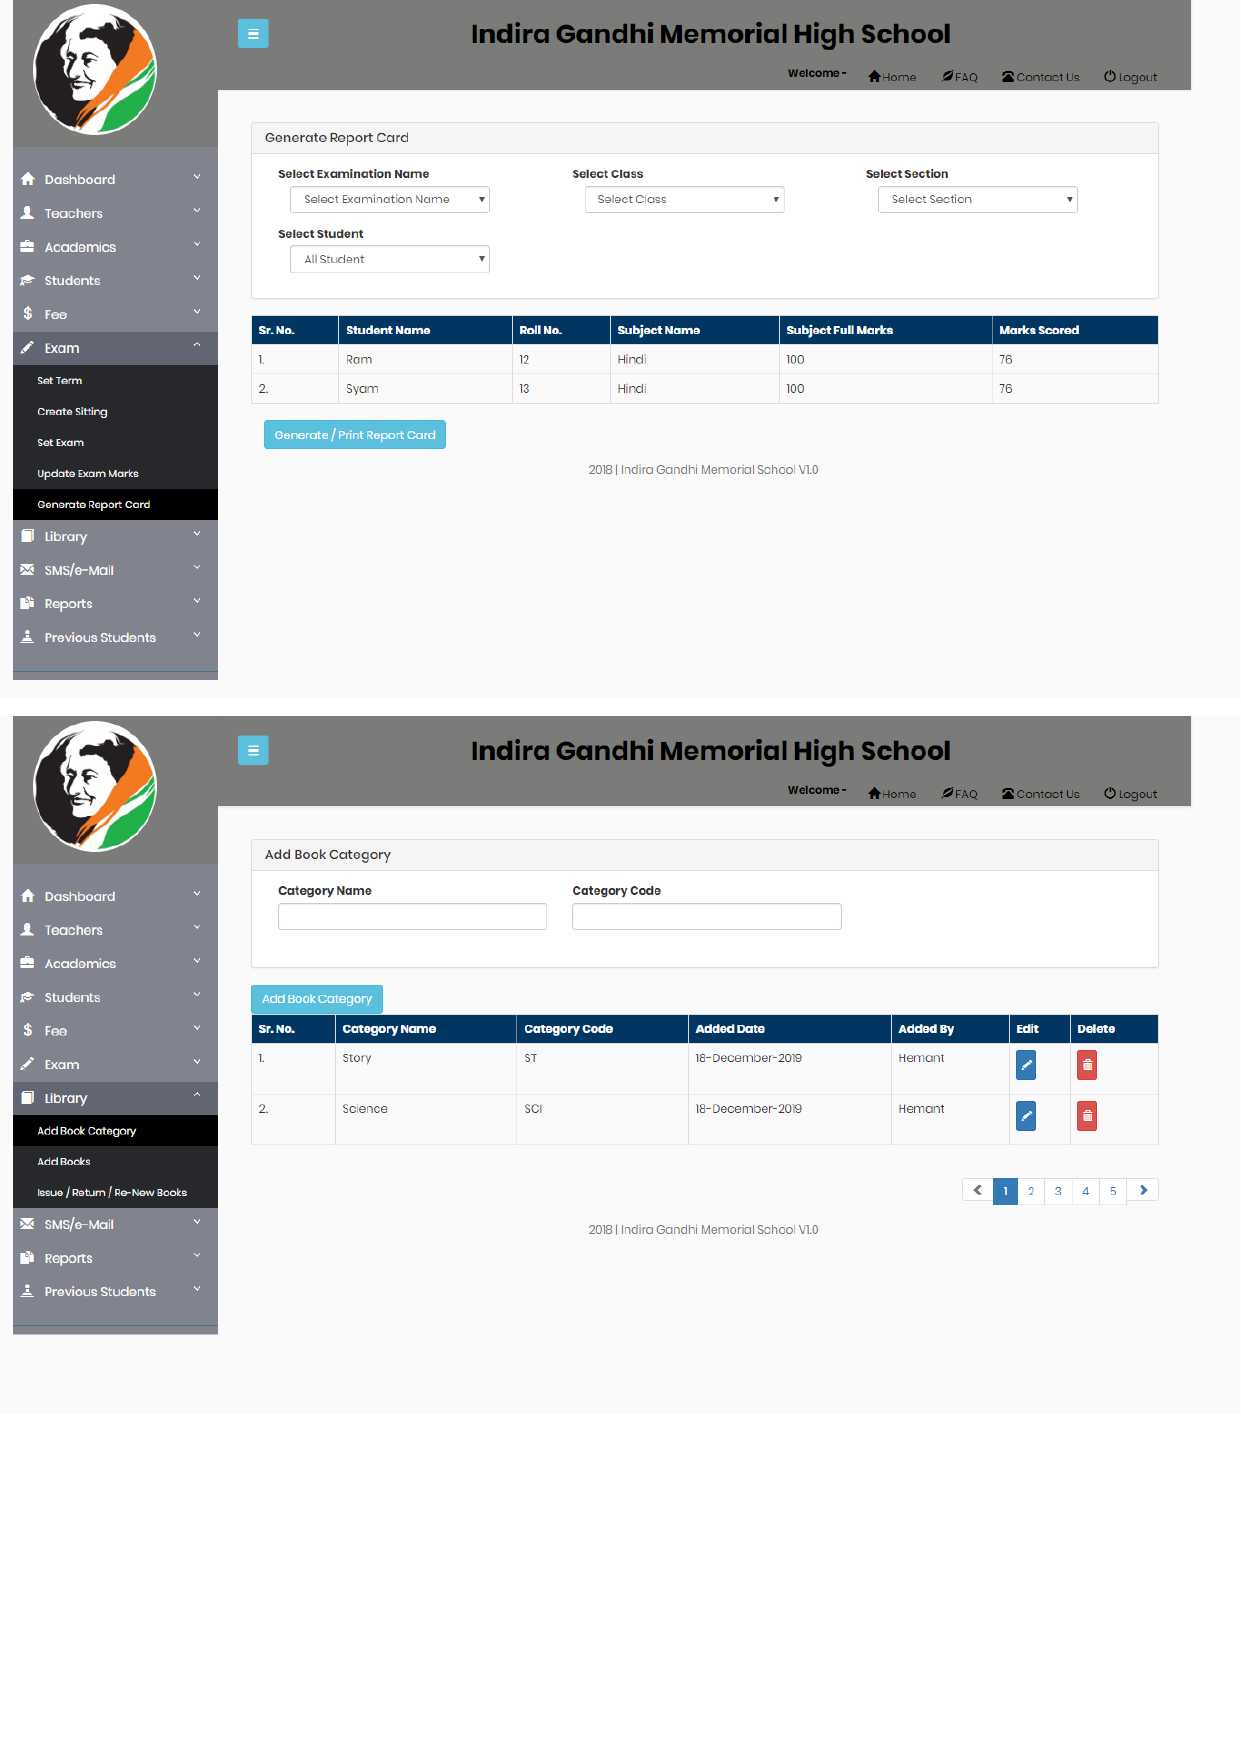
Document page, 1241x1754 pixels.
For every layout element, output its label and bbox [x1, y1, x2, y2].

picture [0, 0, 1241, 698]
picture [0, 716, 1241, 1414]
